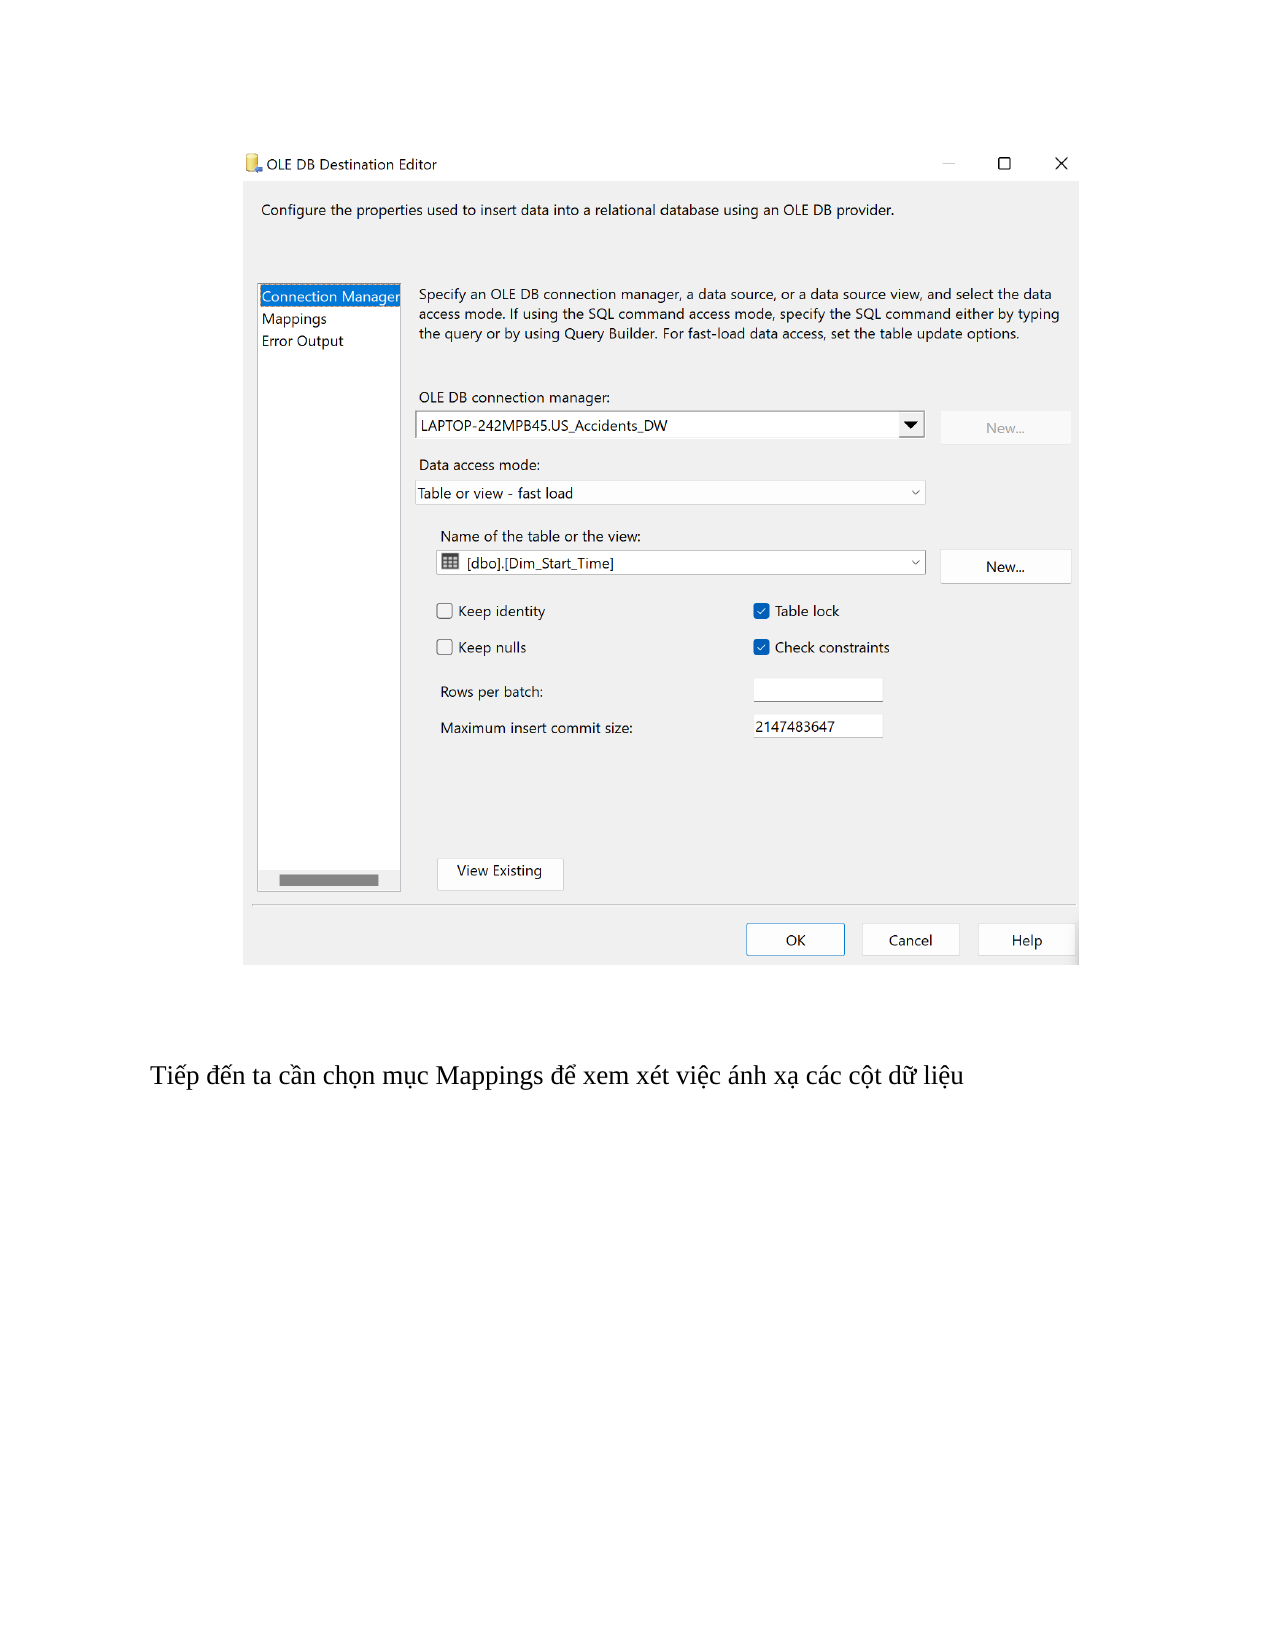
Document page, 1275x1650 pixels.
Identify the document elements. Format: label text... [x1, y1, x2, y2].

picture [243, 150, 1079, 965]
text Tiếp đến ta cần chọn mục Mappings để xem xét việc ánh xạ các cột dữ liệu [150, 1059, 1172, 1090]
